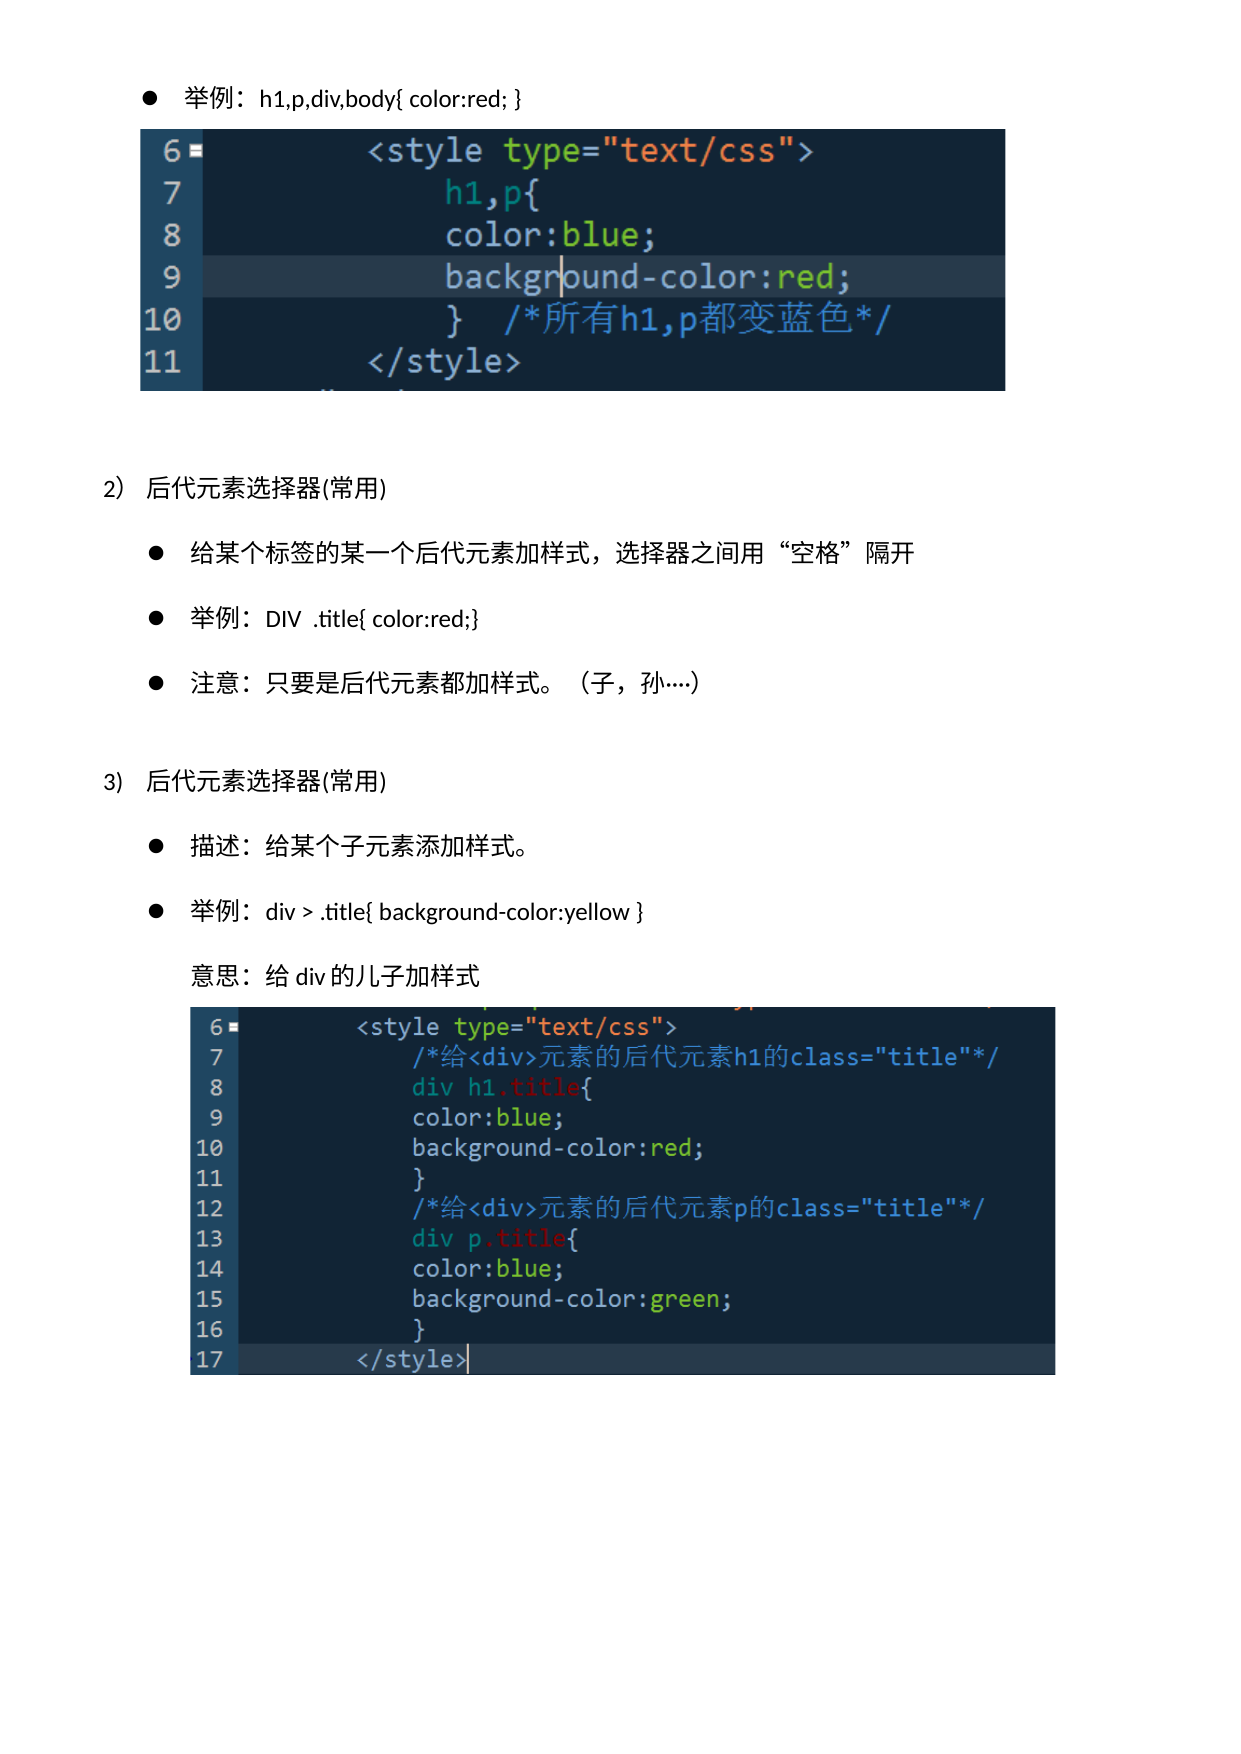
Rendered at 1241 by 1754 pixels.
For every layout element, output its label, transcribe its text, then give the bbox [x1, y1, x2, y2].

list 注意：只要是后代元素都加样式。（子，孙····） [147, 649, 1181, 714]
list 举例：div > .title{ background-color:yellow } [147, 877, 1181, 942]
list 描述：给某个子元素添加样式。 [147, 812, 1181, 877]
list 后代元素选择器(常用) [103, 454, 1181, 519]
text 意思：给div的儿子加样式 [190, 942, 1181, 1007]
picture [190, 1007, 1056, 1375]
list 举例：h1,p,div,body{ color:red; } [140, 64, 1181, 129]
list 给某个标签的某一个后代元素加样式，选择器之间用“空格”隔开 [147, 519, 1181, 584]
list 举例：DIV .title{ color:red;} [147, 584, 1181, 649]
picture [140, 129, 1006, 391]
list 后代元素选择器(常用) [103, 747, 1181, 812]
